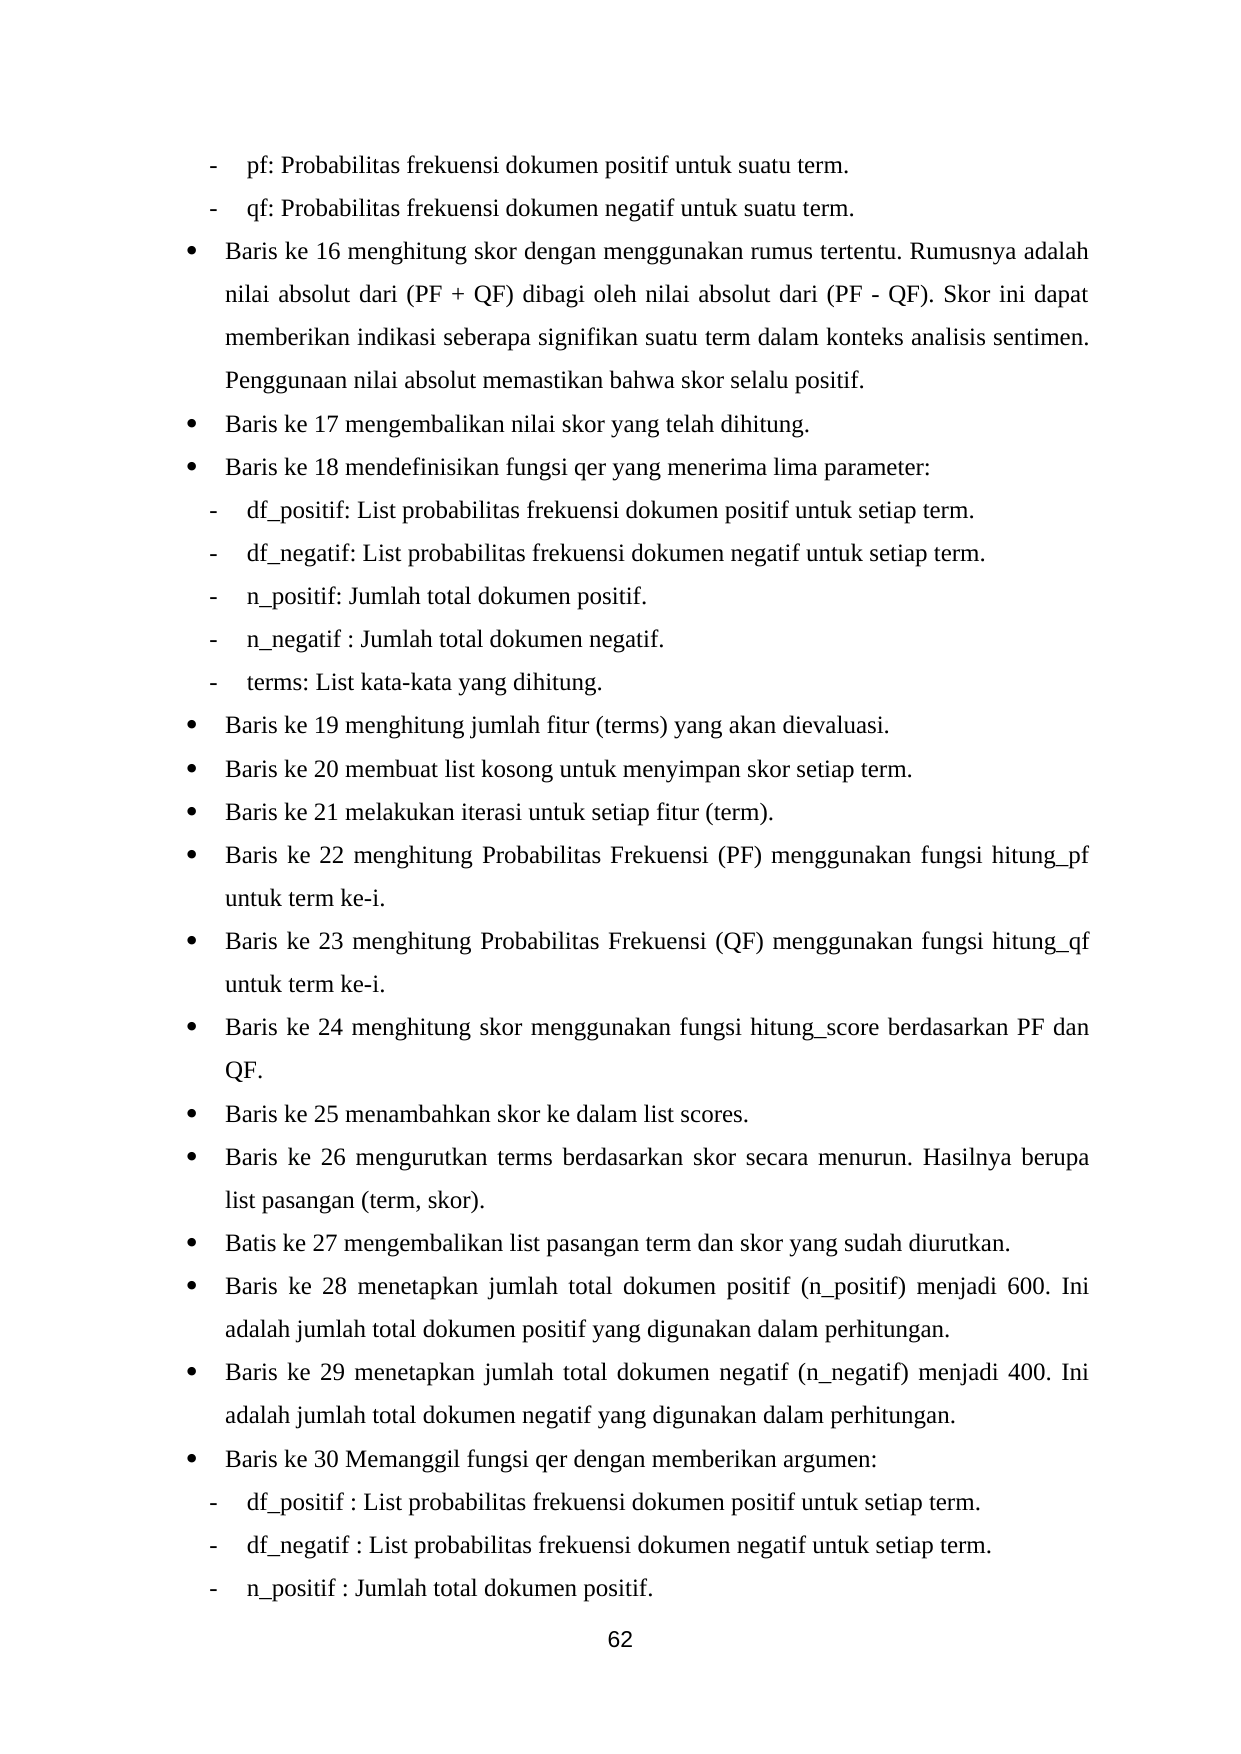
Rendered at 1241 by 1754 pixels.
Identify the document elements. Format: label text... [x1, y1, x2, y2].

list Baris ke 26 mengurutkan terms berdasarkan skor secara menurun. Hasilnya berupa list pasangan (term, skor). [187, 1142, 1090, 1214]
list Batis ke 27 mengembalikan list pasangan term dan skor yang sudah diurutkan. [187, 1228, 1090, 1257]
list Baris ke 28 menetapkan jumlah total dokumen positif (n_positif) menjadi 600. Ini adalah jumlah total dokumen positif yang digunakan dalam perhitungan. [187, 1271, 1090, 1343]
list df_negatif: List probabilitas frekuensi dokumen negatif untuk setiap term. [209, 538, 1090, 567]
list Baris ke 29 menetapkan jumlah total dokumen negatif (n_negatif) menjadi 400. Ini adalah jumlah total dokumen negatif yang digunakan dalam perhitungan. [187, 1357, 1090, 1429]
list Baris ke 23 menghitung Probabilitas Frekuensi (QF) menggunakan fungsi hitung_qf untuk term ke-i. [187, 926, 1090, 998]
list n_positif : Jumlah total dokumen positif. [209, 1573, 1090, 1602]
list Baris ke 16 menghitung skor dengan menggunakan rumus tertentu. Rumusnya adalah nilai absolut dari (PF + QF) dibagi oleh nilai absolut dari (PF - QF). Skor ini dapat memberikan indikasi seberapa signifikan suatu term dalam konteks analisis sentimen. Penggunaan nilai absolut memastikan bahwa skor selalu positif. [187, 236, 1090, 394]
list Baris ke 20 membuat list kosong untuk menyimpan skor setiap term. [187, 754, 1090, 782]
list Baris ke 22 menghitung Probabilitas Frekuensi (PF) menggunakan fungsi hitung_pf untuk term ke-i. [187, 840, 1090, 912]
list Baris ke 18 mendefinisikan fungsi qer yang menerima lima parameter: [187, 452, 1090, 481]
list Baris ke 17 mengembalikan nilai skor yang telah dihitung. [187, 409, 1090, 437]
list n_negatif : Jumlah total dokumen negatif. [209, 624, 1090, 653]
list df_negatif : List probabilitas frekuensi dokumen negatif untuk setiap term. [209, 1530, 1090, 1559]
list Baris ke 19 menghitung jumlah fitur (terms) yang akan dievaluasi. [187, 711, 1090, 739]
list df_positif : List probabilitas frekuensi dokumen positif untuk setiap term. [209, 1487, 1090, 1516]
list Baris ke 25 menambahkan skor ke dalam list scores. [187, 1099, 1090, 1127]
list Baris ke 21 melakukan iterasi untuk setiap fitur (term). [187, 797, 1090, 826]
list n_positif: Jumlah total dokumen positif. [209, 581, 1090, 610]
list Baris ke 24 menghitung skor menggunakan fungsi hitung_score berdasarkan PF dan QF. [187, 1012, 1090, 1084]
list Baris ke 30 Memanggil fungsi qer dengan memberikan argumen: [187, 1444, 1090, 1472]
list qf: Probabilitas frekuensi dokumen negatif untuk suatu term. [209, 193, 1090, 222]
list terms: List kata-kata yang dihitung. [209, 667, 1090, 696]
list pf: Probabilitas frekuensi dokumen positif untuk suatu term. [209, 150, 1090, 179]
list df_positif: List probabilitas frekuensi dokumen positif untuk setiap term. [209, 495, 1090, 524]
